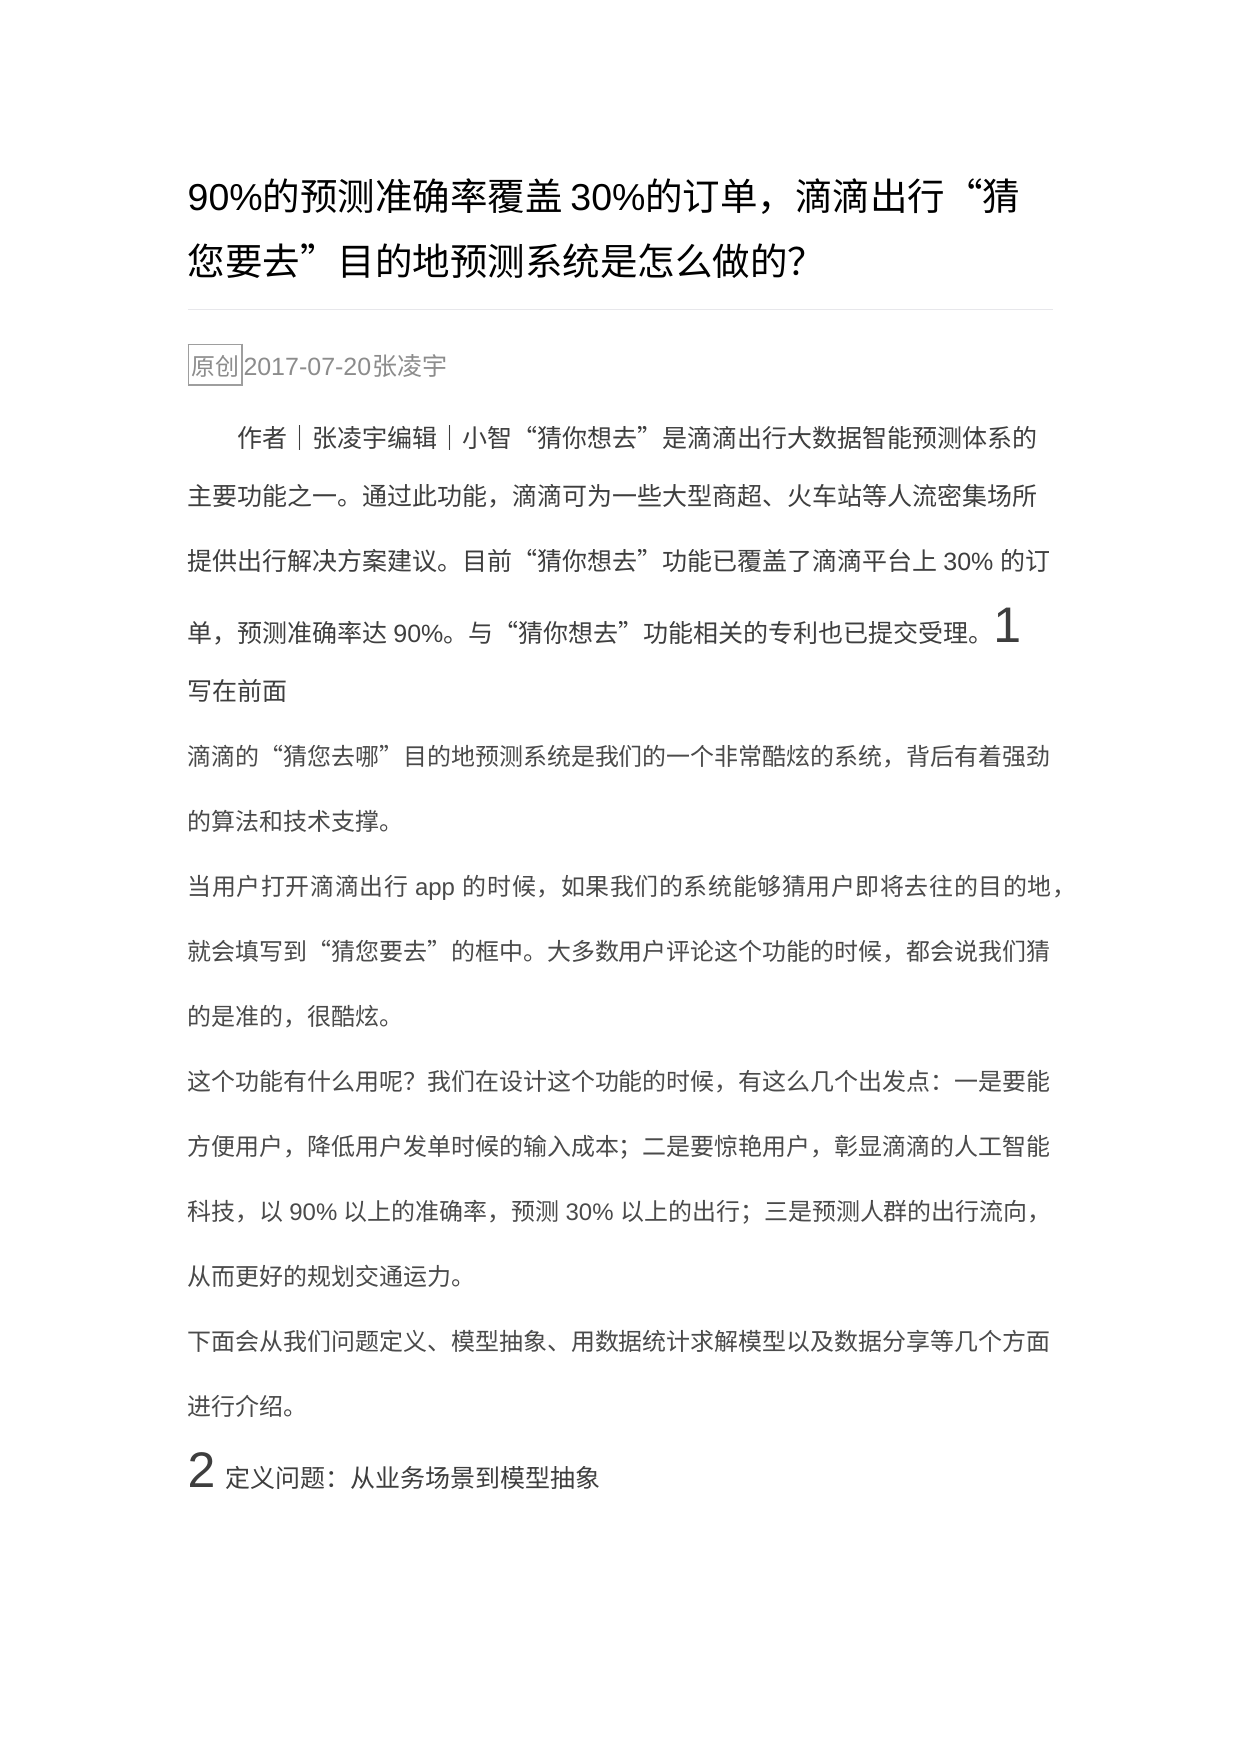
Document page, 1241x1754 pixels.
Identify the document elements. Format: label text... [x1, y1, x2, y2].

text 2定义问题：从业务场景到模型抽象 [187, 1437, 1053, 1502]
text 滴滴的“猜您去哪”目的地预测系统是我们的一个非常酷炫的系统，背后有着强劲的算法和技术支撑。 [187, 722, 1053, 852]
text 下面会从我们问题定义、模型抽象、用数据统计求解模型以及数据分享等几个方面进行介绍。 [187, 1307, 1053, 1437]
text 当用户打开滴滴出行 app 的时候，如果我们的系统能够猜用户即将去往的目的地，就会填写到“猜您要去”的框中。大多数用户评论这个功能的时候，都会说我们猜的是准的，很酷炫。 [187, 852, 1053, 1047]
text 原创 2017-07-20 张凌宇 InfoQ [187, 332, 1053, 397]
text 90%的预测准确率覆盖30%的订单，滴滴出行“猜您要去”目的地预测系统是怎么做的？ [187, 162, 1053, 310]
text 这个功能有什么用呢？我们在设计这个功能的时候，有这么几个出发点：一是要能方便用户，降低用户发单时候的输入成本；二是要惊艳用户，彰显滴滴的人工智能科技，以 90% 以上的准确率，预测 30% 以上的出行；三是预测人群的出行流向，从而更好的规划交通运力。 [187, 1047, 1053, 1307]
text 作者｜张凌宇编辑｜小智“猜你想去”是滴滴出行大数据智能预测体系的主要功能之一。通过此功能，滴滴可为一些大型商超、火车站等人流密集场所提供出行解决方案建议。目前“猜你想去”功能已覆盖了滴滴平台上 30% 的订单，预测准确率达 90%。与“猜你想去”功能相关的专利也已提交受理。1写在前面 [187, 397, 1053, 722]
